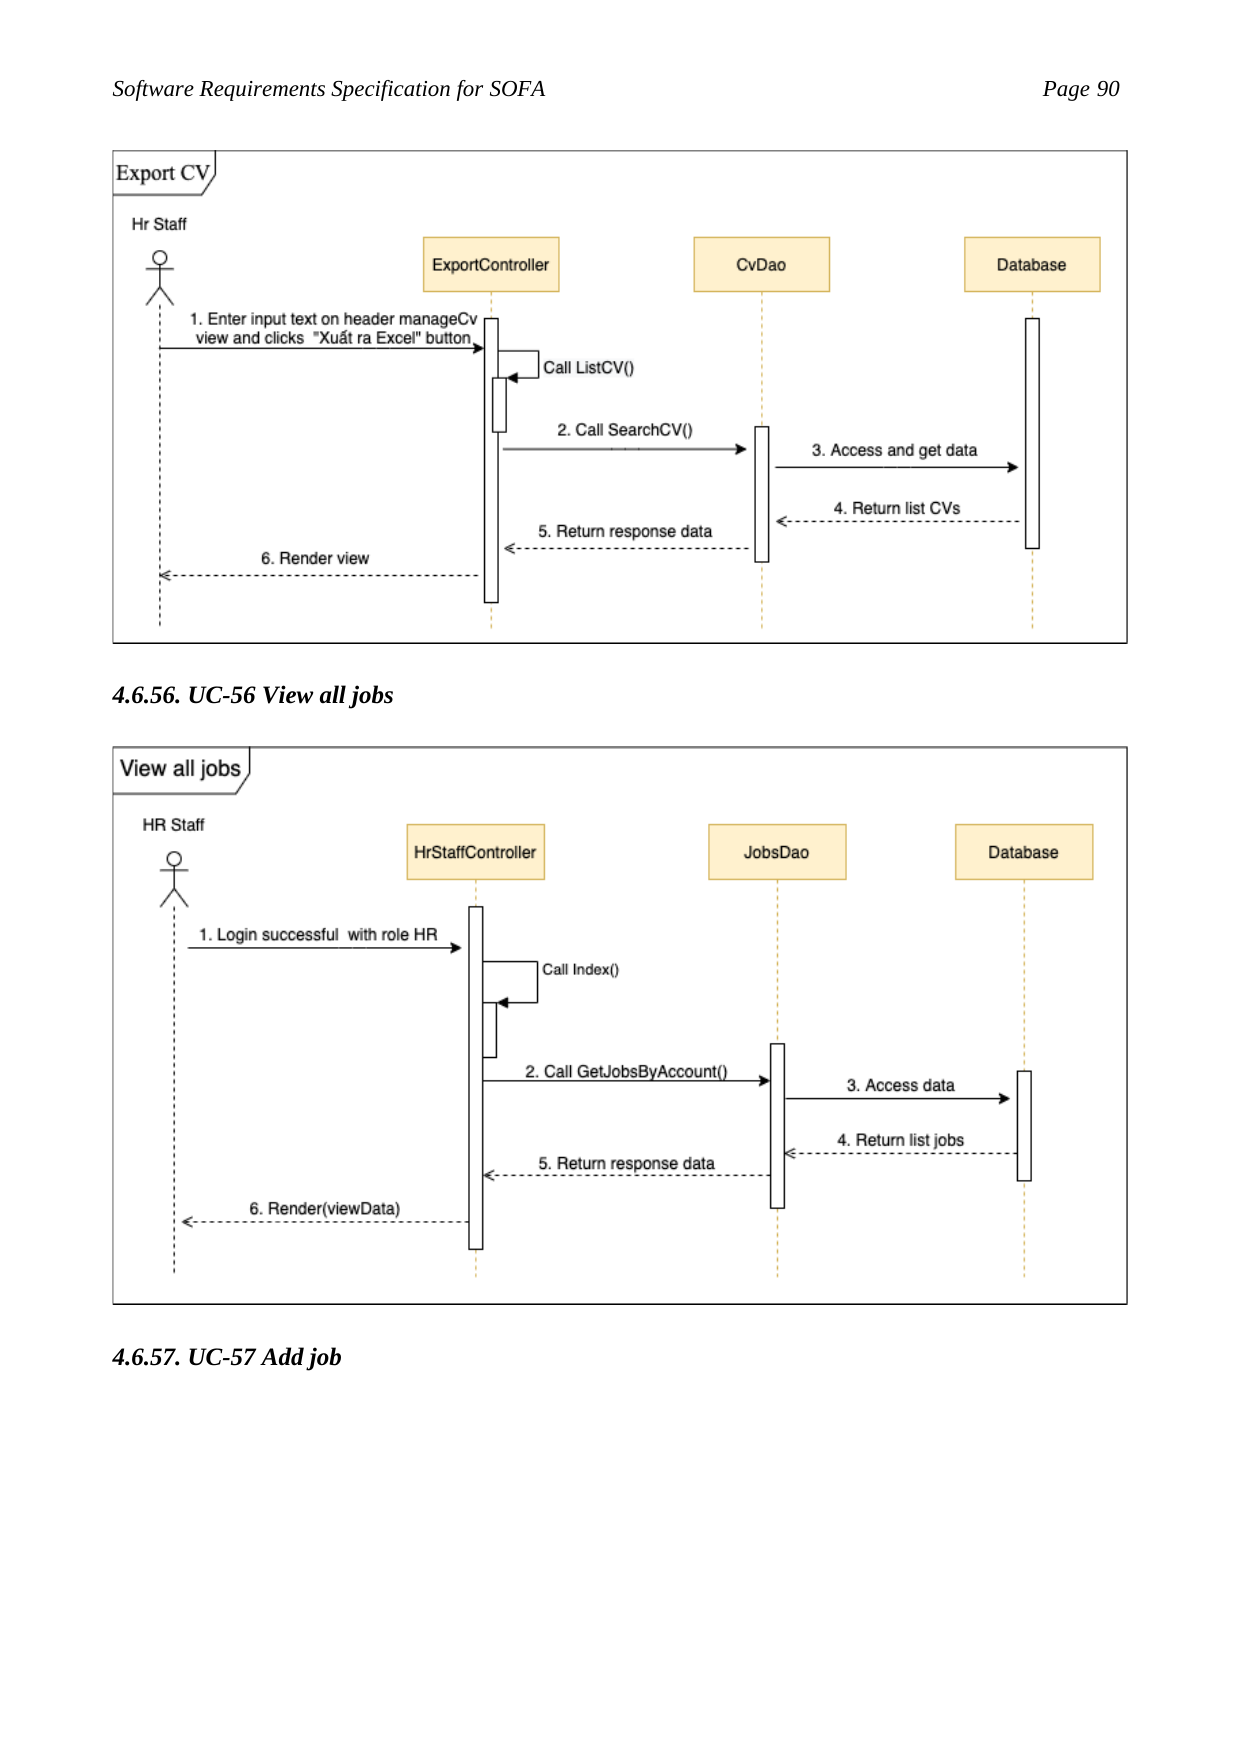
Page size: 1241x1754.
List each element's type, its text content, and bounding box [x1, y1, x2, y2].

text 4.6.56. UC-56 View all jobs [112, 681, 1128, 709]
picture [112, 150, 1128, 644]
text 4.6.57. UC-57 Add job [112, 1342, 1128, 1371]
picture [112, 746, 1128, 1305]
